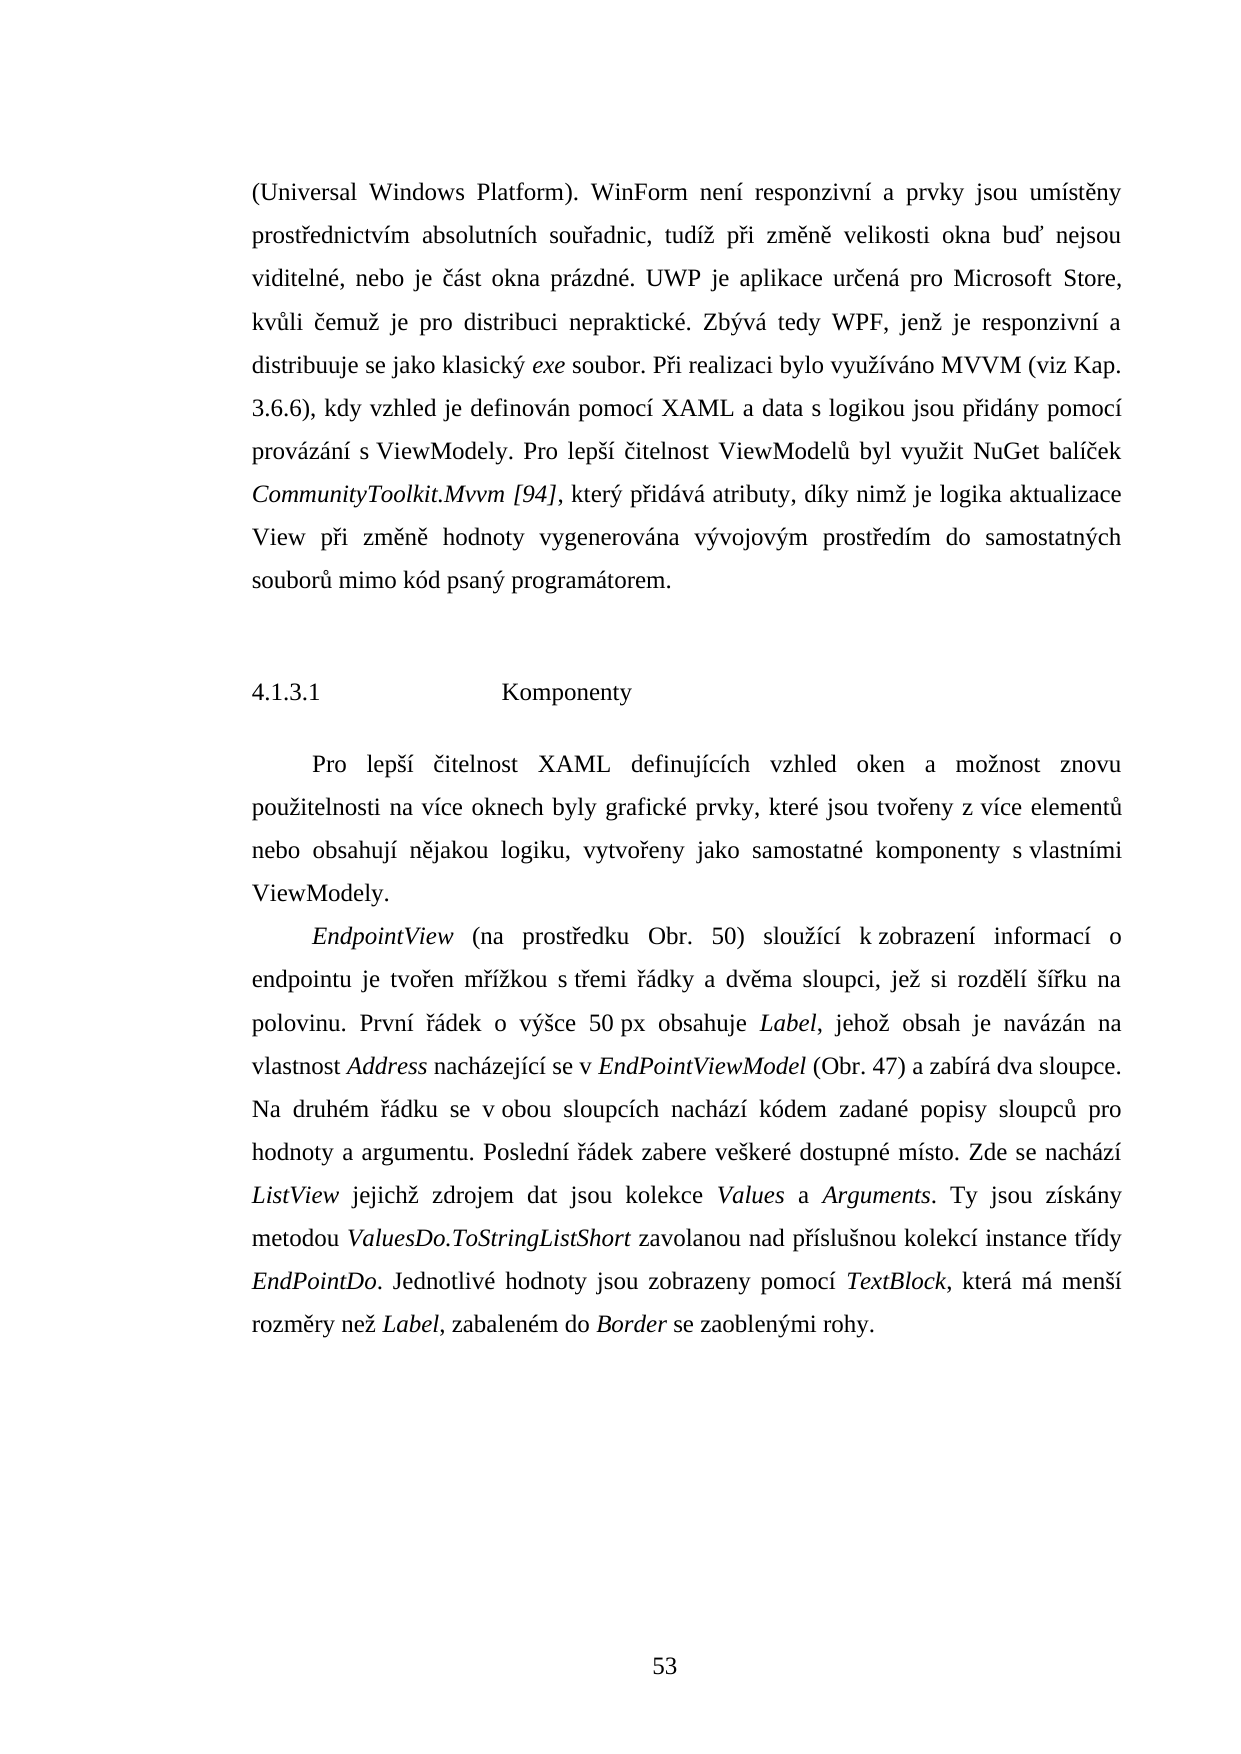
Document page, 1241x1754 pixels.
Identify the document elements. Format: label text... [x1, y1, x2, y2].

text Pro lepší čitelnost XAML definujících vzhled oken a možnost znovu použitelnosti na více oknech byly grafické prvky, které jsou tvořeny z více elementů nebo obsahují nějakou logiku, vytvořeny jako samostatné komponenty s vlastními ViewModely. [252, 749, 1122, 907]
subtitle Komponenty [252, 677, 1122, 705]
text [252, 177, 1122, 594]
text EndpointView (na prostředku Obr. 50) sloužící k zobrazení informací o endpointu je tvořen mřížkou s třemi řádky a dvěma sloupci, jež si rozdělí šířku na polovinu. První řádek o výšce 50 px obsahuje Label, jehož obsah je navázán na vlastnost Address nacházející se v EndPointViewModel (Obr. 47) a zabírá dva sloupce. Na druhém řádku se v obou sloupcích nachází kódem zadané popisy sloupců pro hodnoty a argumentu. Poslední řádek zabere veškeré dostupné místo. Zde se nachází ListView jejichž zdrojem dat jsou kolekce Values a Arguments. Ty jsou získány metodou ValuesDo.ToStringListShort zavolanou nad příslušnou kolekcí instance třídy EndPointDo. Jednotlivé hodnoty jsou zobrazeny pomocí TextBlock, která má menší rozměry než Label, zabaleném do Border se zaoblenými rohy. [252, 921, 1122, 1338]
